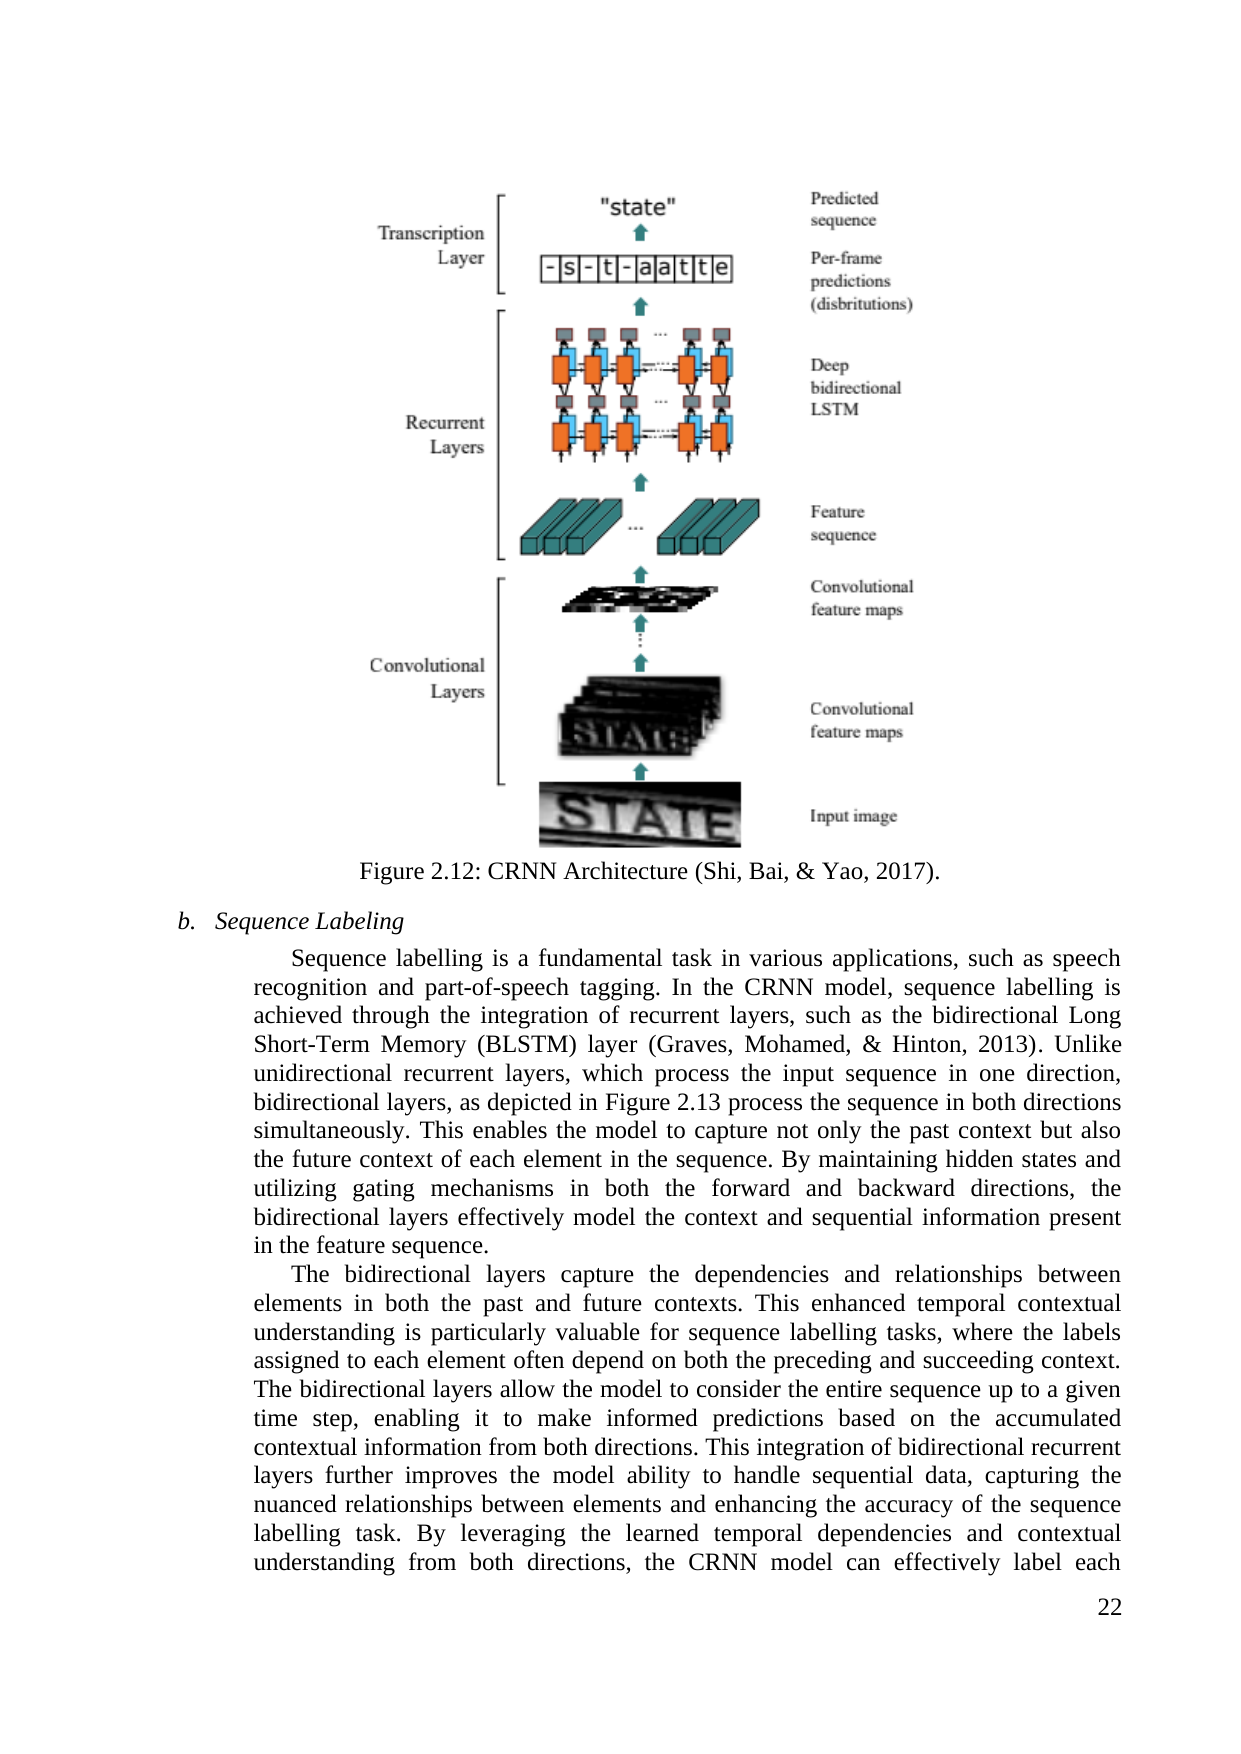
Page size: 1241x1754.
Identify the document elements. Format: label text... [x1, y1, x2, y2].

text Figure 2.12: CRNN Architecture . [177, 856, 1122, 885]
text Sequence labelling is a fundamental task in various applications, such as speech recognition and part-of-speech tagging. In the CRNN model, sequence labelling is achieved through the integration of recurrent layers, such as the bidirectional Long Short-Term Memory (BLSTM) layer. Unlike unidirectional recurrent layers, which process the input sequence in one direction, bidirectional layers, as depicted in Figure 2.13 process the sequence in both directions simultaneously. This enables the model to capture not only the past context but also the future context of each element in the sequence. By maintaining hidden states and utilizing gating mechanisms in both the forward and backward directions, the bidirectional layers effectively model the context and sequential information present in the feature sequence. [253, 943, 1122, 1259]
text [253, 1259, 1122, 1576]
picture [336, 177, 963, 857]
list Sequence Labeling [177, 906, 1122, 935]
